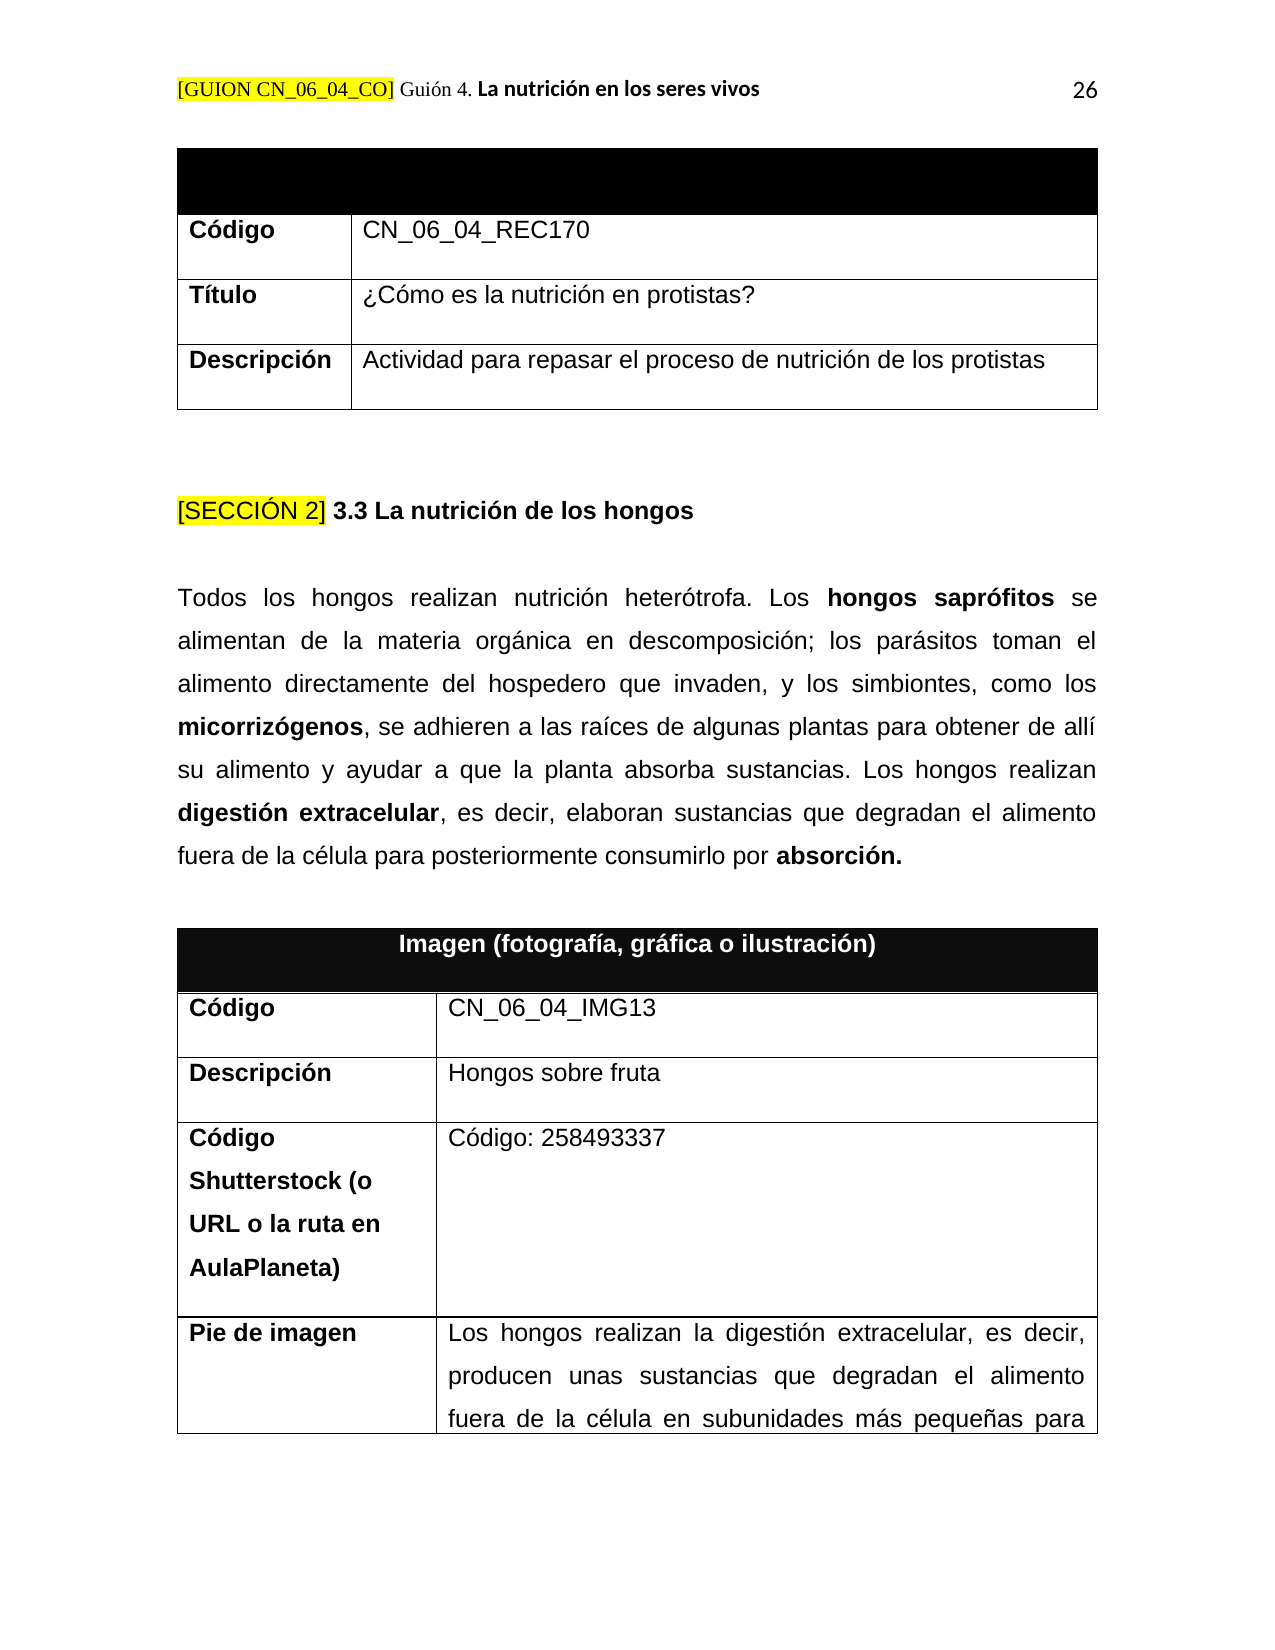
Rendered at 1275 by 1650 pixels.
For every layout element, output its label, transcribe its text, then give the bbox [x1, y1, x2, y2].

table_cell Descripción [178, 345, 351, 409]
table_cell Hongos sobre fruta [437, 1058, 1097, 1122]
table_cell Pie de imagen [178, 1318, 436, 1432]
table_cell CN_06_04_IMG13 [437, 994, 1097, 1057]
text Todos los hongos realizan nutrición heterótrofa. Los hongos saprófitos se alimentan de la materia orgánica en descomposición; los parásitos toman el alimento directamente del hospedero que invaden, y los simbiontes, como los micorrizógenos, se adhieren a las raíces de algunas plantas para obtener de allí su alimento y ayudar a que la planta absorba sustancias. Los hongos realizan digestión extracelular, es decir, elaboran sustancias que degradan el alimento fuera de la célula para posteriormente consumirlo por absorción. [177, 582, 1098, 870]
table_cell Código: 258493337 [437, 1123, 1097, 1316]
text [SECCIÓN 2] 3.3 La nutrición de los hongos [326, 496, 1098, 525]
table_cell Código [178, 215, 351, 279]
table_cell Descripción [178, 1058, 436, 1122]
table_cell CN_06_04_REC170 [352, 215, 1097, 279]
table_cell Código [178, 994, 436, 1057]
table_cell Actividad para repasar el proceso de nutrición de los protistas [352, 345, 1097, 409]
table_header Imagen (fotografía, gráfica o ilustración) [178, 929, 1097, 992]
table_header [178, 149, 1097, 214]
table_cell ¿Cómo es la nutrición en protistas? [352, 280, 1097, 344]
table_cell Título [178, 280, 351, 344]
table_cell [437, 1318, 1097, 1432]
table_cell Código Shutterstock (o URL o la ruta en AulaPlaneta) [178, 1123, 436, 1316]
